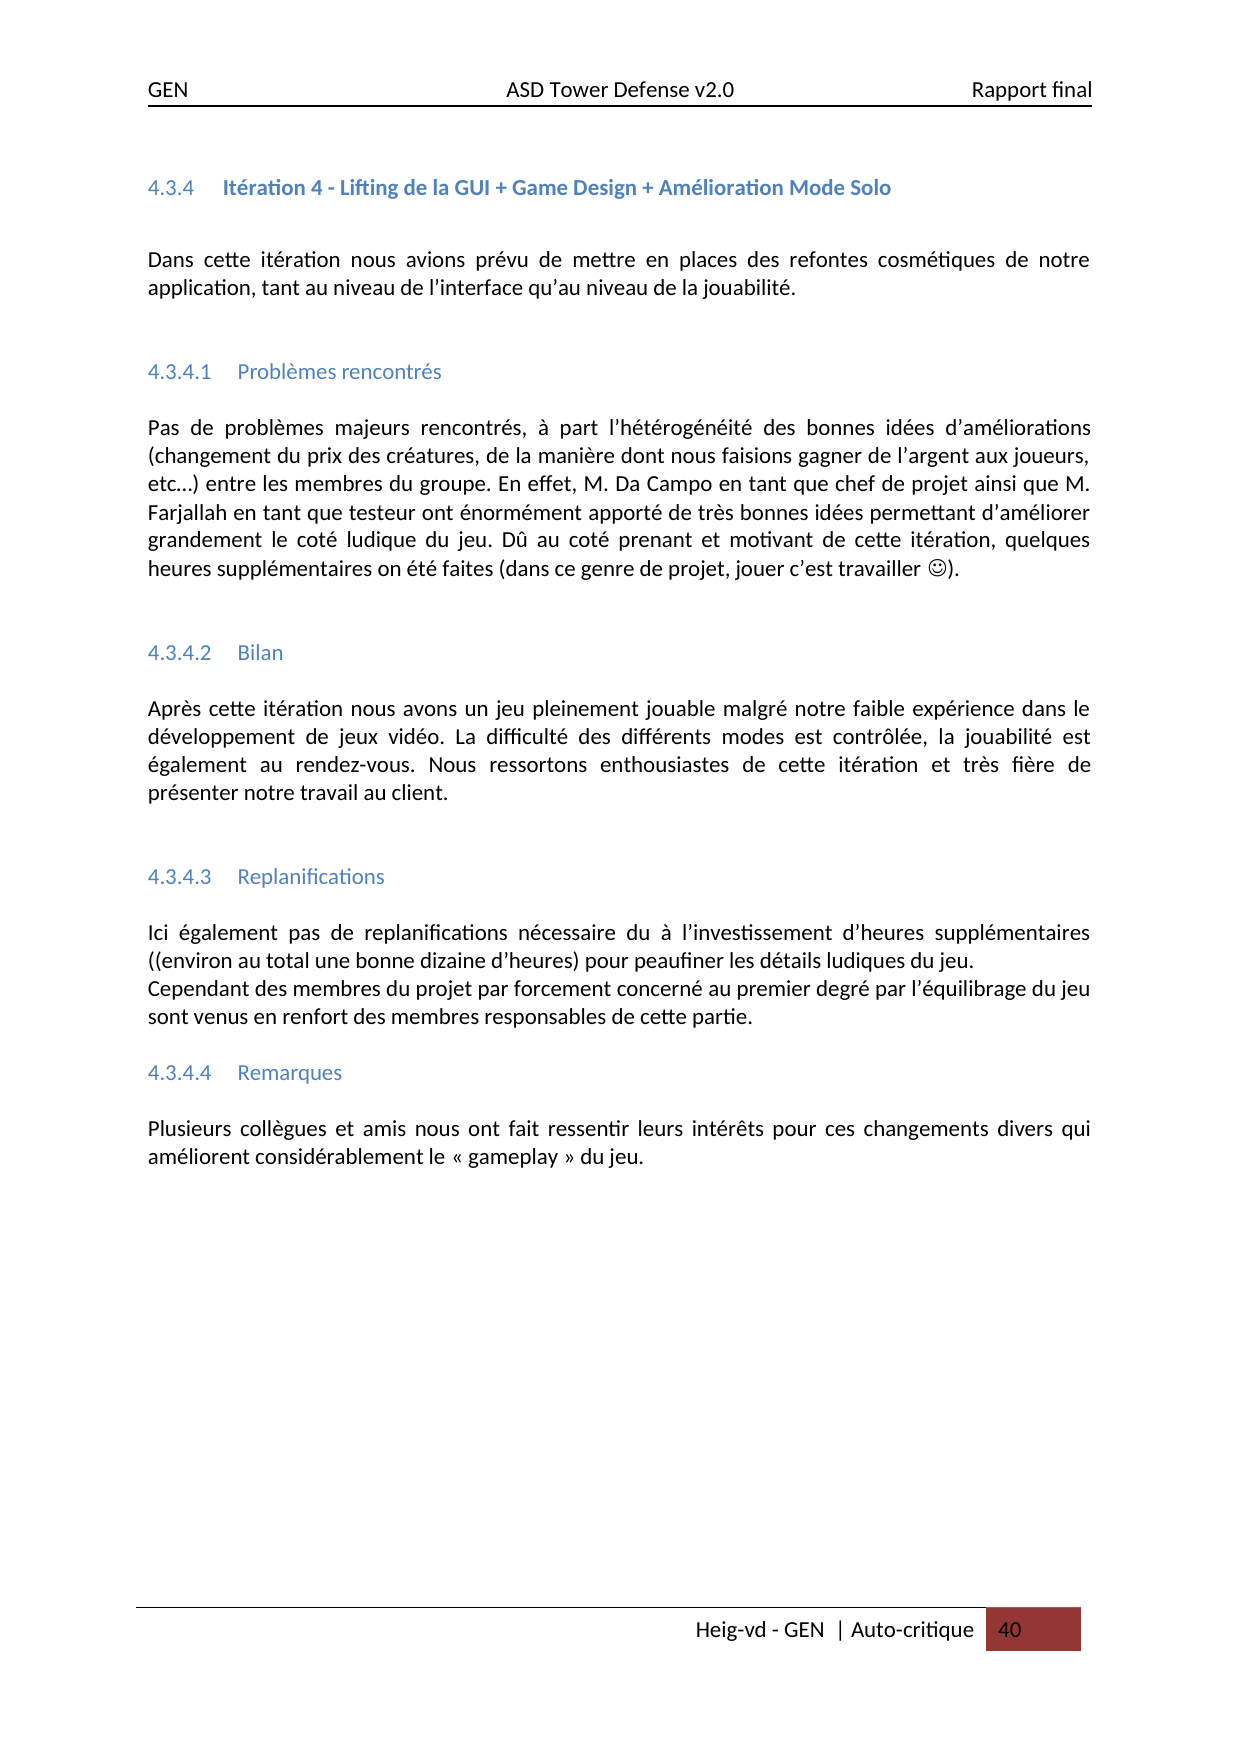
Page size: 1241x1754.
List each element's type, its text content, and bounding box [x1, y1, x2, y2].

subtitle Remarques [148, 1058, 1092, 1086]
text Cependant des membres du projet par forcement concerné au premier degré par l’équilibrage du jeu sont venus en renfort des membres responsables de cette partie. [148, 974, 1092, 1030]
text Pas de problèmes majeurs rencontrés, à part l’hétérogénéité des bonnes idées d’améliorations (changement du prix des créatures, de la manière dont nous faisions gagner de l’argent aux joueurs, etc…) entre les membres du groupe. En effet, M. Da Campo en tant que chef de projet ainsi que M. Farjallah en tant que testeur ont énormément apporté de très bonnes idées permettant d’améliorer grandement le coté ludique du jeu. Dû au coté prenant et motivant de cette itération, quelques heures supplémentaires on été faites (dans ce genre de projet, jouer c’est travailler ). [148, 413, 1092, 582]
text Dans cette itération nous avions prévu de mettre en places des refontes cosmétiques de notre application, tant au niveau de l’interface qu’au niveau de la jouabilité. [148, 245, 1092, 301]
subtitle Itération 4 - Lifting de la GUI + Game Design + Amélioration Mode Solo [148, 173, 1092, 201]
subtitle Bilan [148, 638, 1092, 666]
subtitle Problèmes rencontrés [148, 357, 1092, 386]
text Ici également pas de replanifications nécessaire du à l’investissement d’heures supplémentaires ((environ au total une bonne dizaine d’heures) pour peaufiner les détails ludiques du jeu. [148, 918, 1092, 974]
text Après cette itération nous avons un jeu pleinement jouable malgré notre faible expérience dans le développement de jeux vidéo. La difficulté des différents modes est contrôlée, la jouabilité est également au rendez-vous. Nous ressortons enthousiastes de cette itération et très fière de présenter notre travail au client. [148, 694, 1092, 806]
subtitle Replanifications [148, 862, 1092, 890]
text Plusieurs collègues et amis nous ont fait ressentir leurs intérêts pour ces changements divers qui améliorent considérablement le « gameplay » du jeu. [148, 1114, 1092, 1170]
